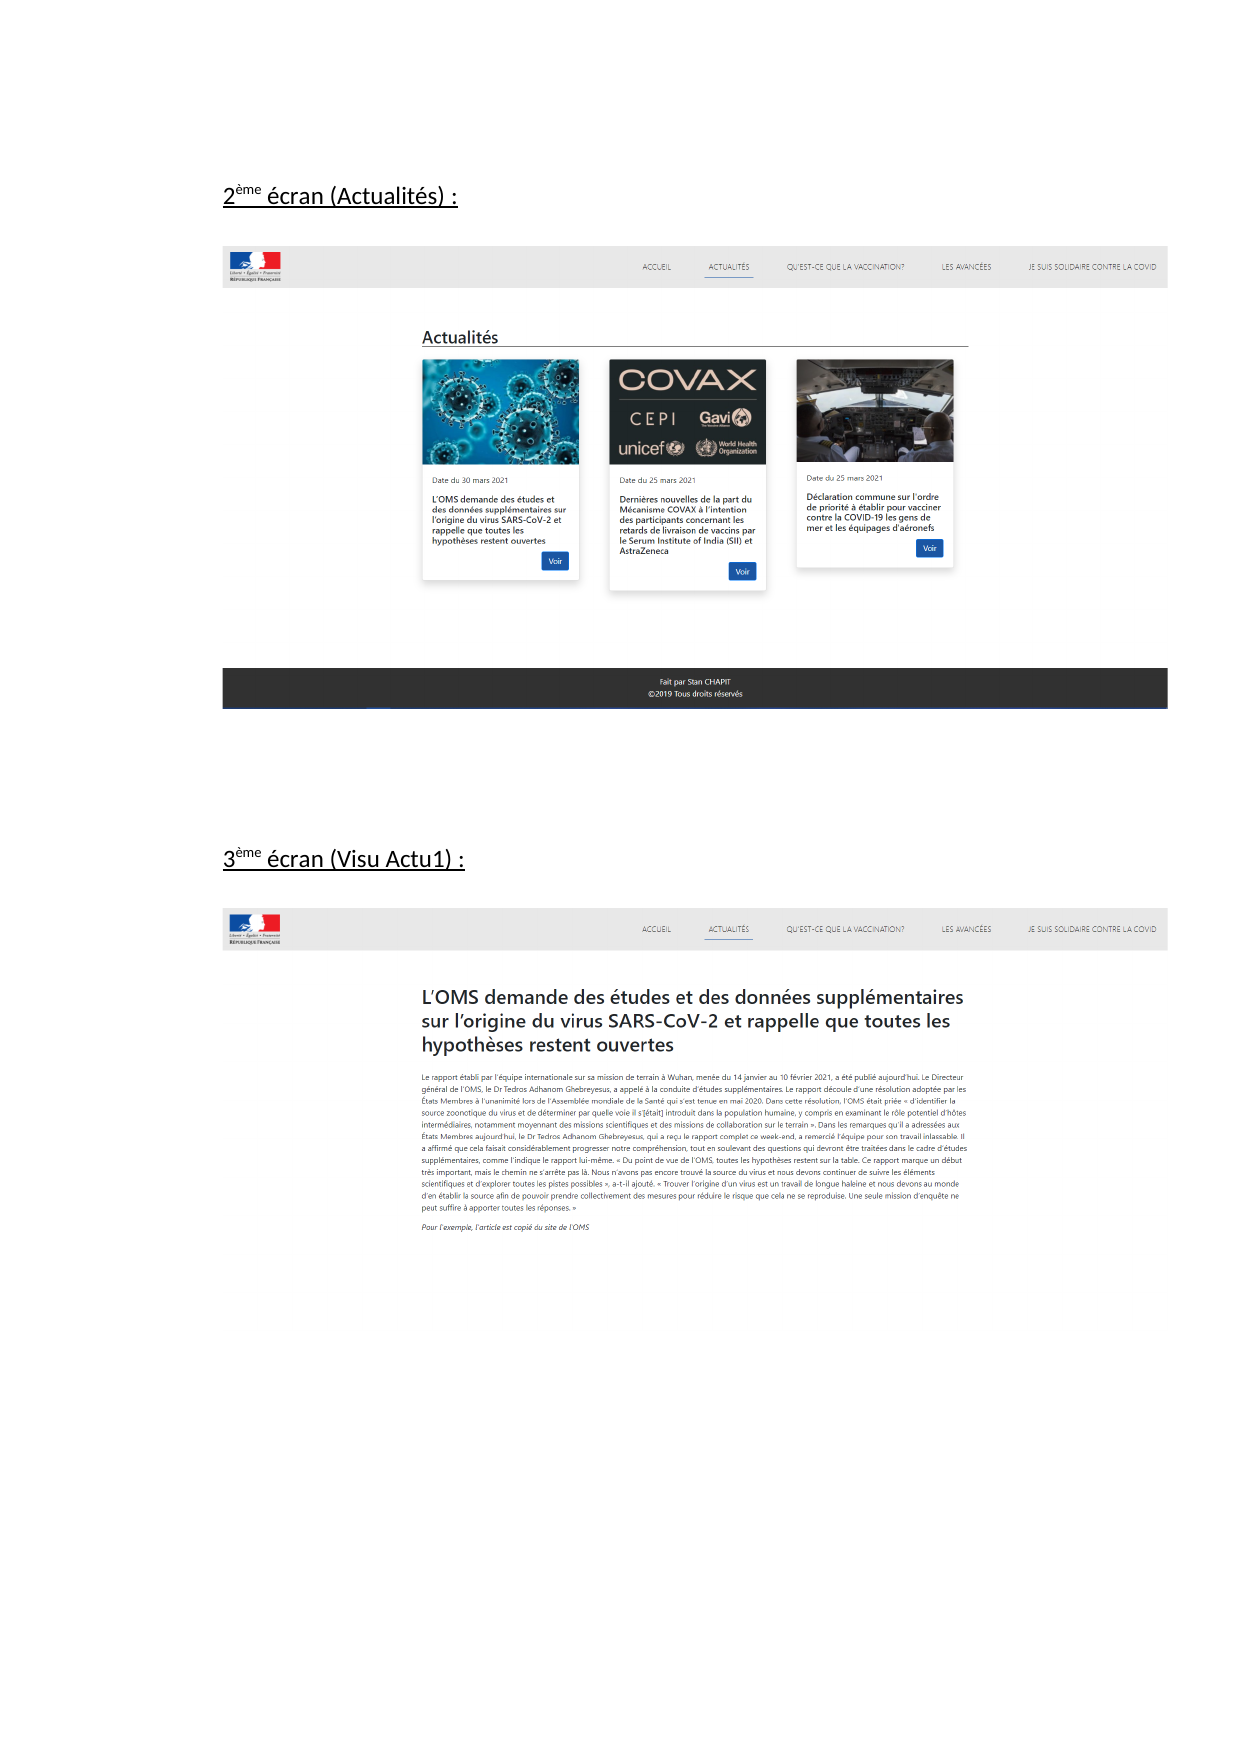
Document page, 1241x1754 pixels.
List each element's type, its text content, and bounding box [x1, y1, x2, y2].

picture [222, 908, 1168, 1331]
list 2ème écran (Actualités) : [223, 181, 1093, 211]
picture [222, 246, 1168, 709]
list 3ème écran (Visu Actu1) : [223, 843, 1093, 873]
